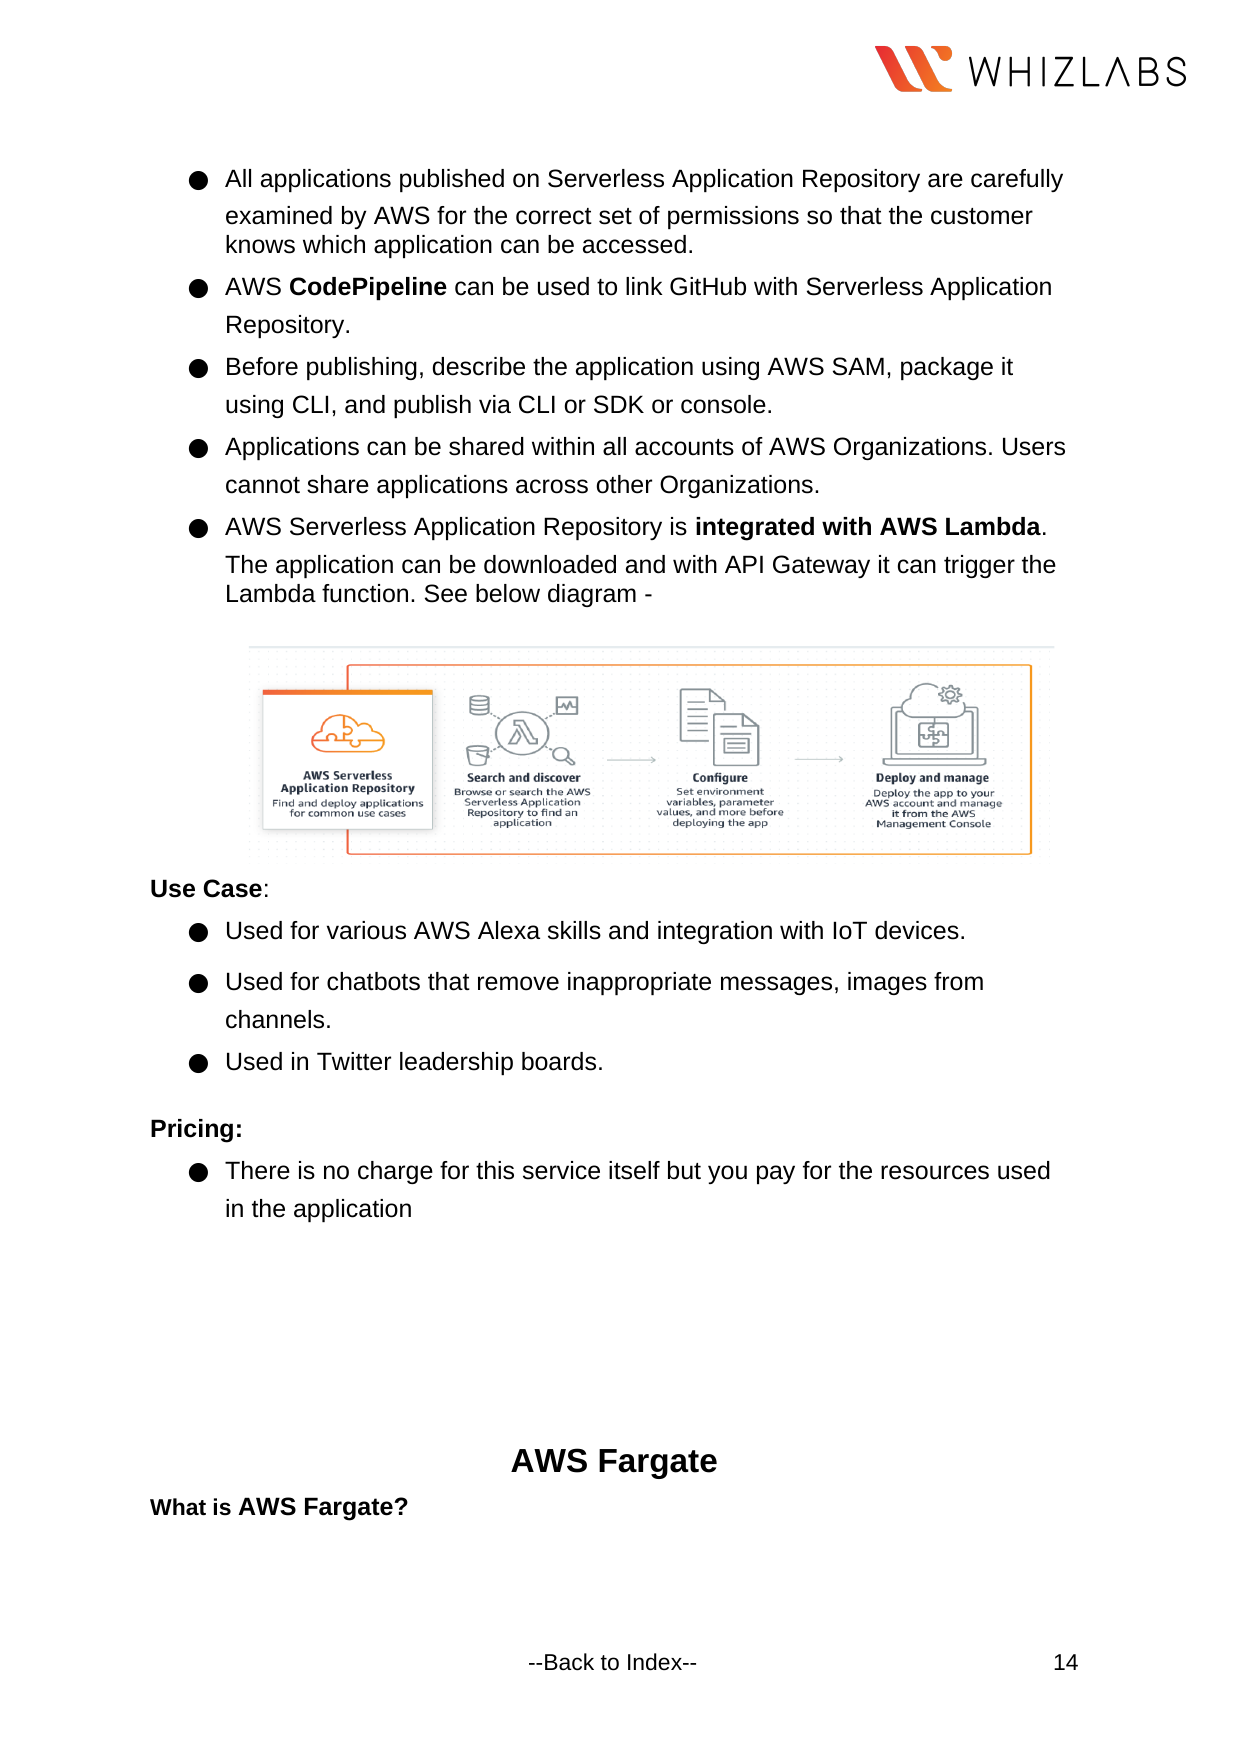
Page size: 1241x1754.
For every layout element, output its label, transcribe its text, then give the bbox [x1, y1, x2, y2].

text Pricing: [150, 1113, 1078, 1142]
list Before publishing, describe the application using AWS SAM, package it using CLI, and publish via CLI or SDK or console. [187, 339, 1078, 419]
subtitle AWS Fargate [150, 1441, 1078, 1479]
list All applications published on Serverless Application Repository are carefully examined by AWS for the correct set of permissions so that the customer knows which application can be accessed. [187, 150, 1078, 259]
list Used in Twitter leadership boards. [187, 1033, 1078, 1085]
picture [868, 37, 1191, 99]
list AWS CodePipeline can be used to link GitHub with Serverless Application Repository. [187, 259, 1078, 339]
text Use Case: [150, 873, 1078, 902]
list Applications can be shared within all accounts of AWS Organizations. Users cannot share applications across other Organizations. [187, 419, 1078, 499]
list Used for chatbots that remove inappropriate messages, images from channels. [187, 953, 1078, 1033]
text What is AWS Fargate? [150, 1492, 1078, 1521]
list AWS Serverless Application Repository is integrated with AWS Lambda. The application can be downloaded and with API Gateway it can trigger the Lambda function. See below diagram - [187, 499, 1078, 607]
list Used for various AWS Alexa skills and integration with IoT devices. [187, 902, 1078, 953]
list There is no charge for this service itself but you pay for the resources used in the application [187, 1142, 1078, 1222]
picture [248, 646, 1055, 864]
